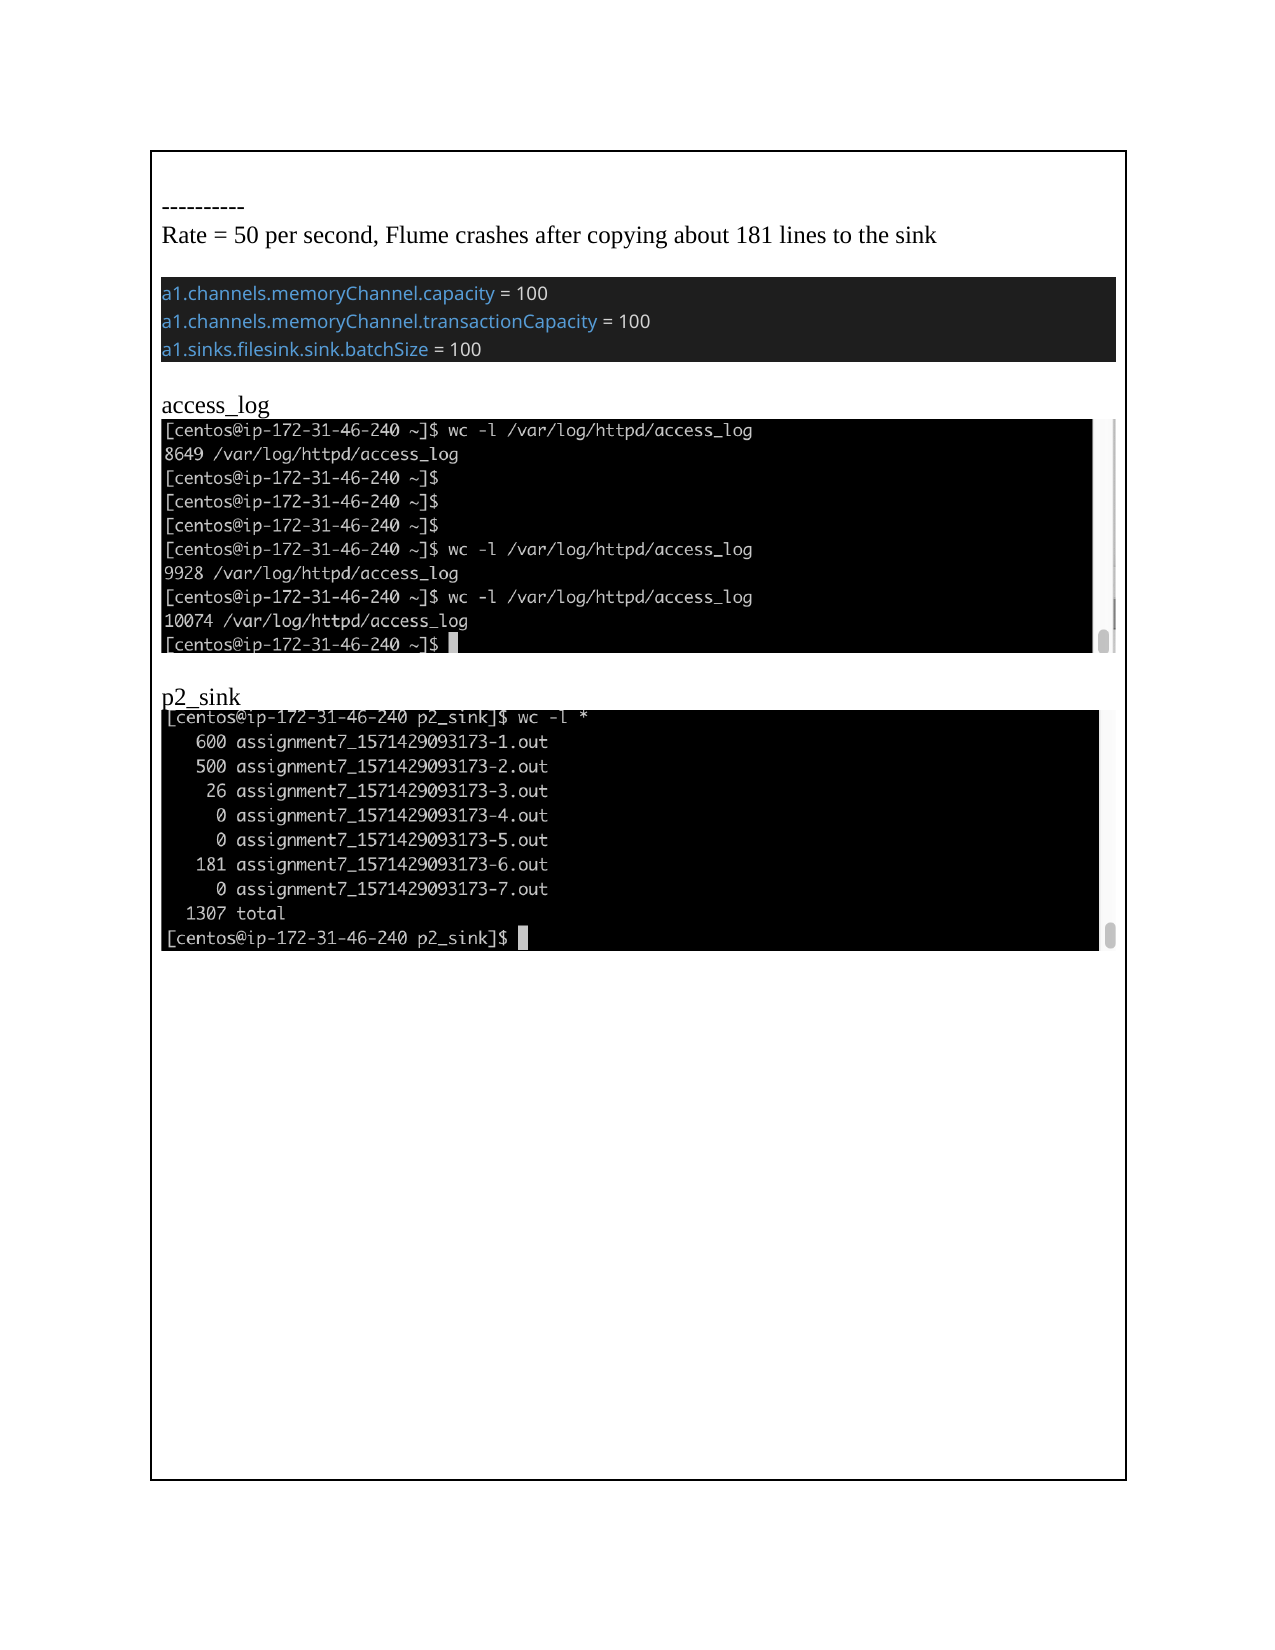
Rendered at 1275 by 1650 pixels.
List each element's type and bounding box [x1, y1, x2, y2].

picture [161, 710, 1116, 951]
picture [161, 419, 1116, 653]
table_header [152, 152, 1125, 1478]
